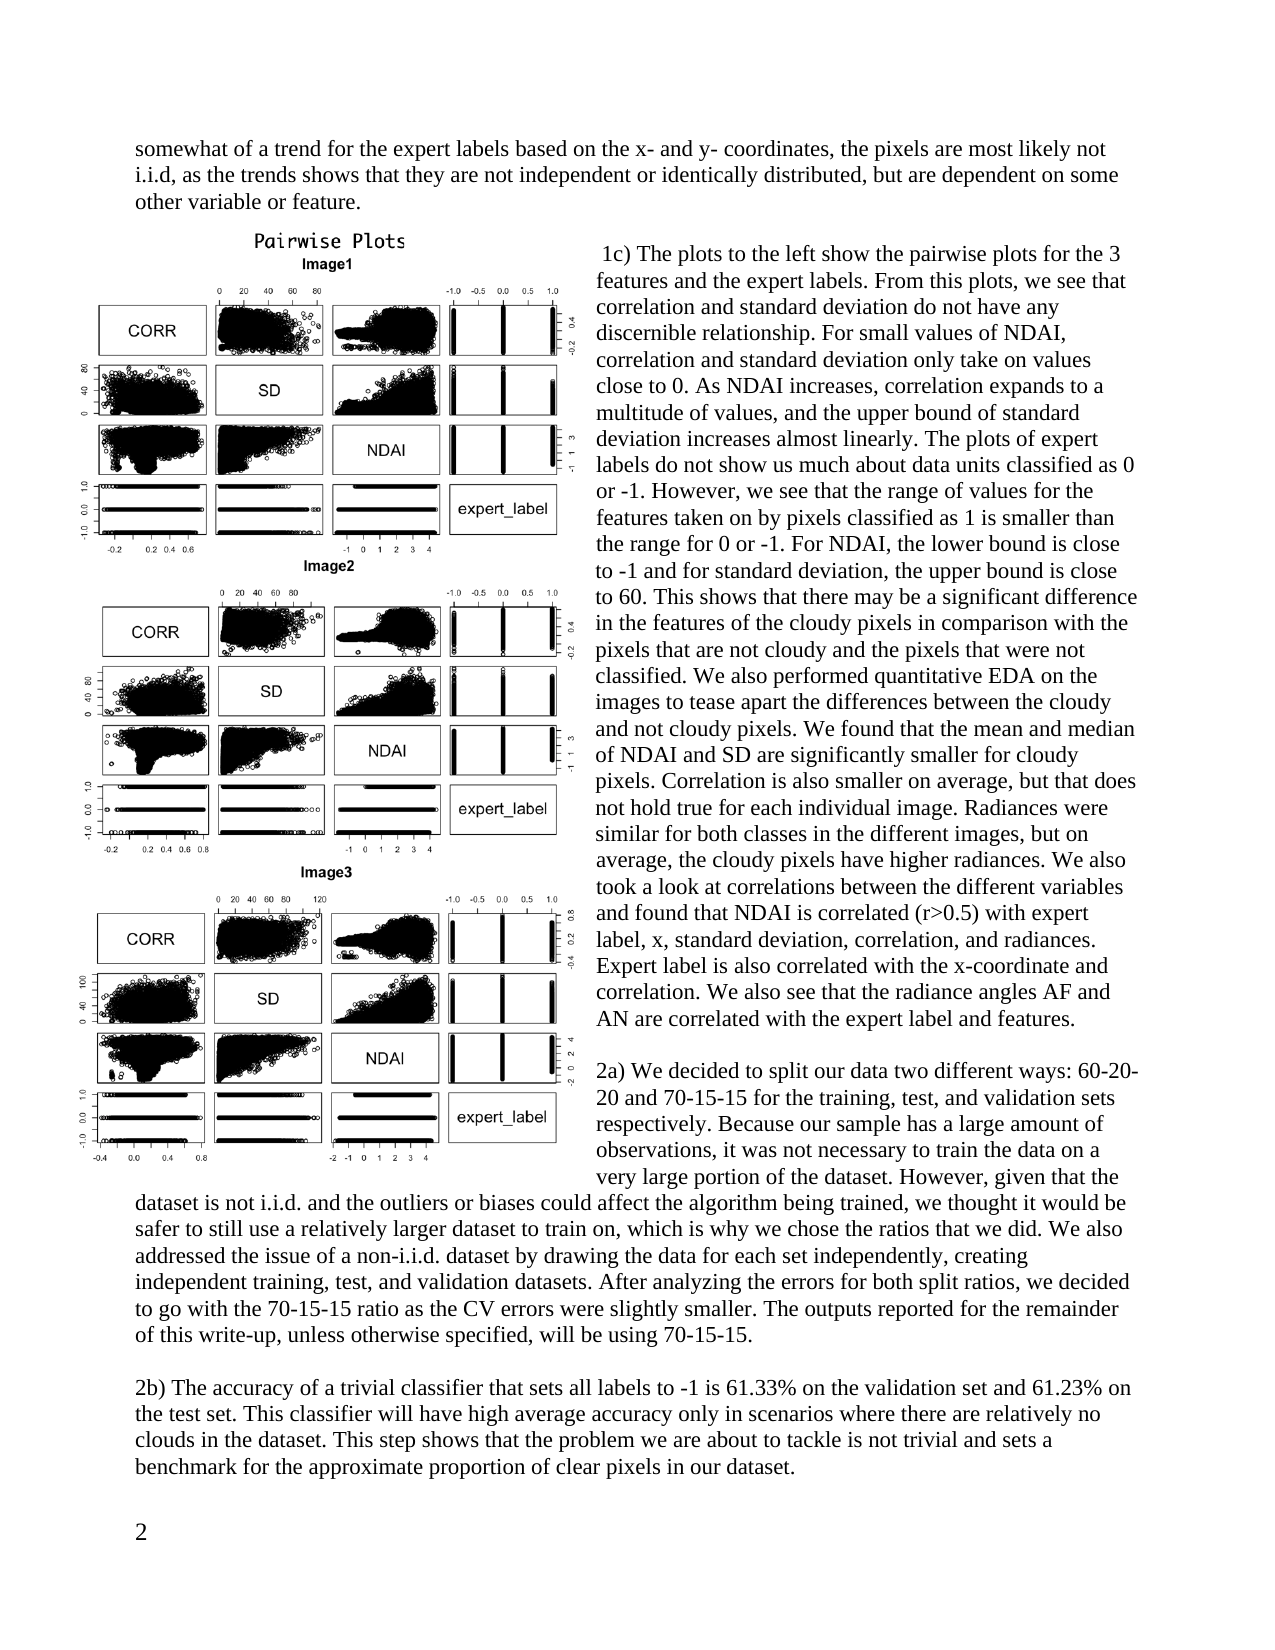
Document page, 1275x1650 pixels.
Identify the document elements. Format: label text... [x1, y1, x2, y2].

text 2a) We decided to split our data two different ways: 60-20-20 and 70-15-15 for the training, test, and validation sets respectively. Because our sample has a large amount of observations, it was not necessary to train the data on a very large portion of the dataset. However, given that the dataset is not i.i.d. and the outliers or biases could affect the algorithm being trained, we thought it would be safer to still use a relatively larger dataset to train on, which is why we chose the ratios that we did. We also addressed the issue of a non-i.i.d. dataset by drawing the data for each set independently, creating independent training, test, and validation datasets. After analyzing the errors for both split ratios, we decided to go with the 70-15-15 ratio as the CV errors were slightly smaller. The outputs reported for the remainder of this write-up, unless otherwise specified, will be using 70-15-15. [135, 1057, 1140, 1347]
picture [72, 254, 577, 552]
picture [72, 554, 577, 857]
text There does not seem to be a very clear trend or pattern, but we do find that as x and y increase, the probability that the expert label is -1 or the pixel is not cloudy increases. Given that we are able to see somewhat of a trend for the expert labels based on the x- and y- coordinates, the pixels are most likely not i.i.d, as the trends shows that they are not independent or identically distributed, but are dependent on some other variable or feature. [135, 135, 1140, 214]
picture [68, 858, 577, 1165]
picture [252, 220, 404, 252]
text 2b) The accuracy of a trivial classifier that sets all labels to -1 is 61.33% on the validation set and 61.23% on the test set. This classifier will have high average accuracy only in scenarios where there are relatively no clouds in the dataset. This step shows that the problem we are about to tackle is not trivial and sets a benchmark for the approximate proportion of clear pixels in our dataset. [135, 1374, 1140, 1479]
